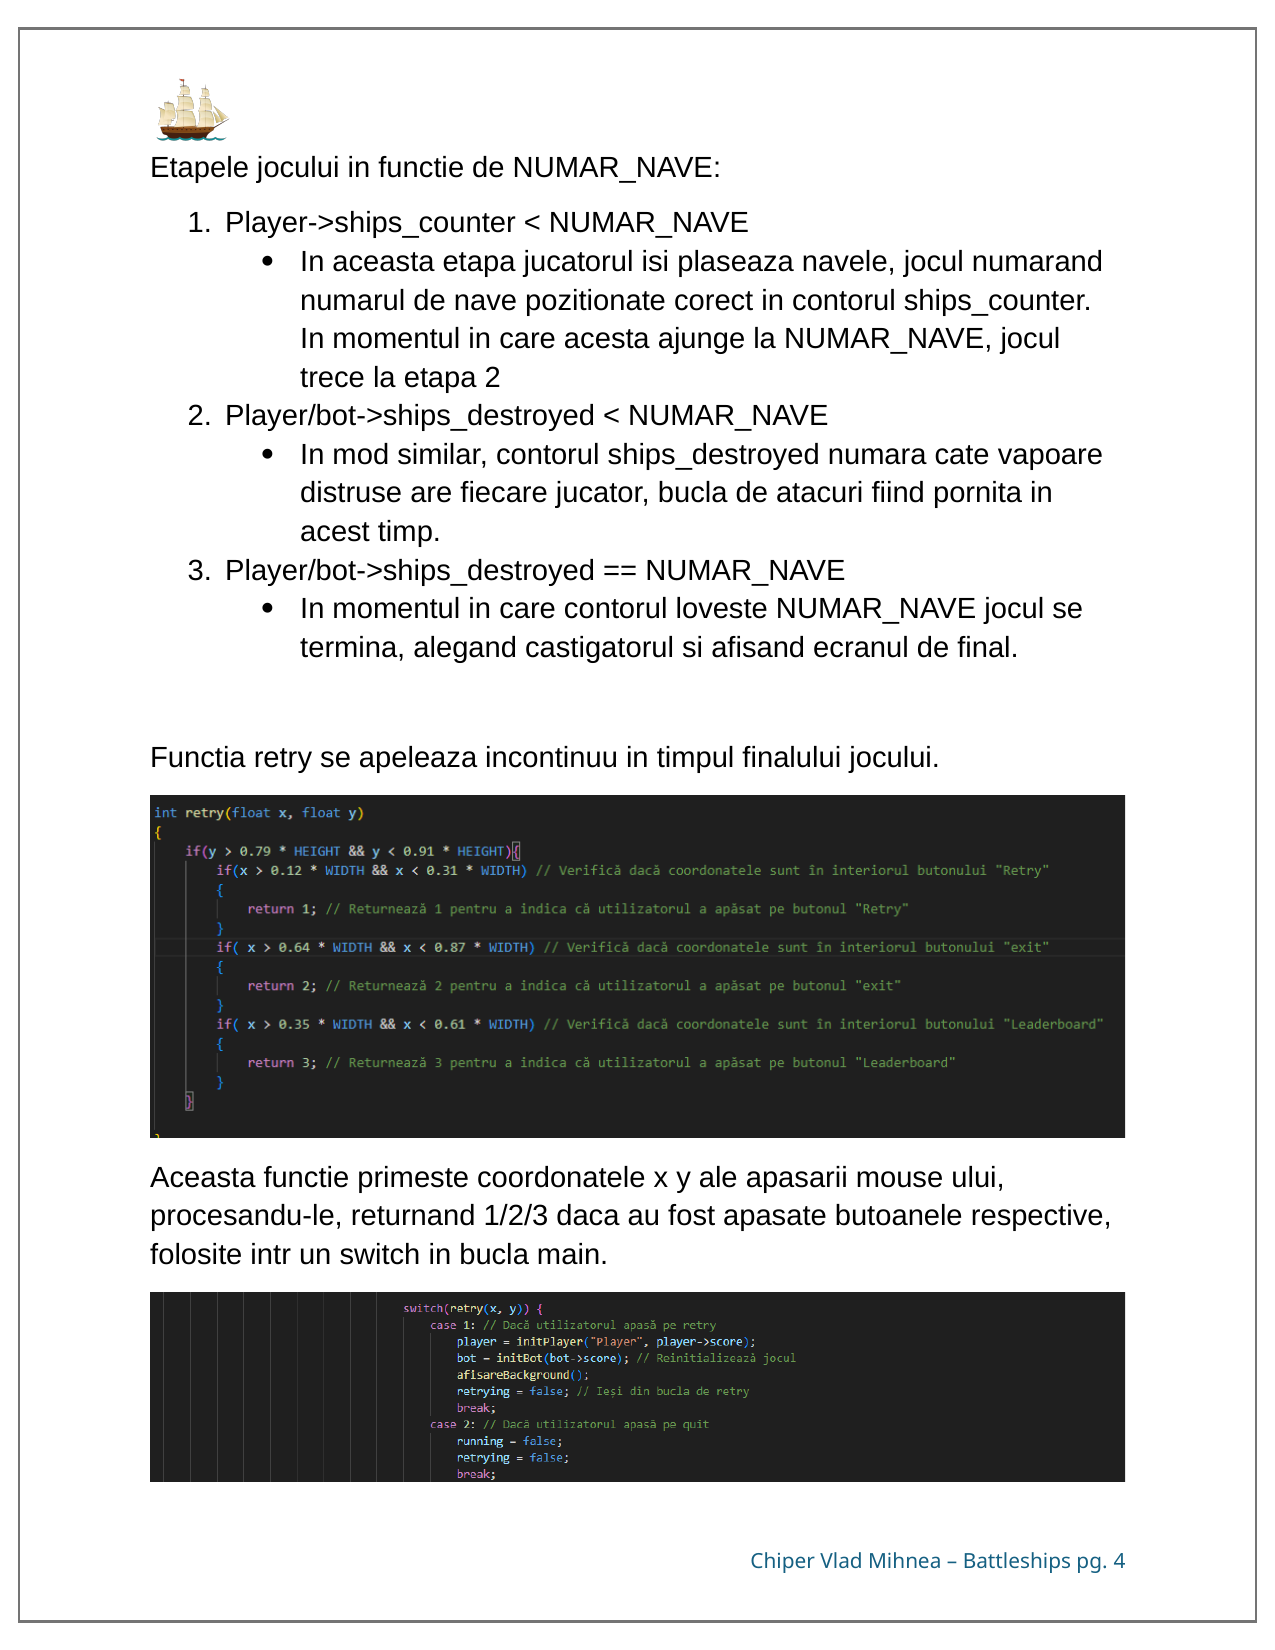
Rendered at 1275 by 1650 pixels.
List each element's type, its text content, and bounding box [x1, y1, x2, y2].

list Player->ships_counter < NUMAR_NAVE [187, 205, 1125, 239]
list Player/bot->ships_destroyed < NUMAR_NAVE [187, 398, 1125, 432]
text Functia retry se apeleaza incontinuu in timpul finalului jocului. [150, 740, 1125, 774]
list In momentul in care contorul loveste NUMAR_NAVE jocul se termina, alegand castigatorul si afisand ecranul de final. [262, 591, 1125, 663]
list In aceasta etapa jucatorul isi plaseaza navele, jocul numarand numarul de nave pozitionate corect in contorul ships_counter. In momentul in care acesta ajunge la NUMAR_NAVE, jocul trece la etapa 2 [262, 244, 1125, 393]
text Aceasta functie primeste coordonatele x y ale apasarii mouse ului, procesandu-le, returnand 1/2/3 daca au fost apasate butoanele respective, folosite intr un switch in bucla main. [150, 1160, 1125, 1270]
text Etapele jocului in functie de NUMAR_NAVE: [150, 150, 1125, 183]
picture [150, 75, 230, 146]
list Player/bot->ships_destroyed == NUMAR_NAVE [187, 552, 1125, 586]
picture [150, 1292, 1125, 1482]
picture [150, 795, 1125, 1138]
list In mod similar, contorul ships_destroyed numara cate vapoare distruse are fiecare jucator, bucla de atacuri fiind pornita in acest timp. [262, 437, 1125, 547]
